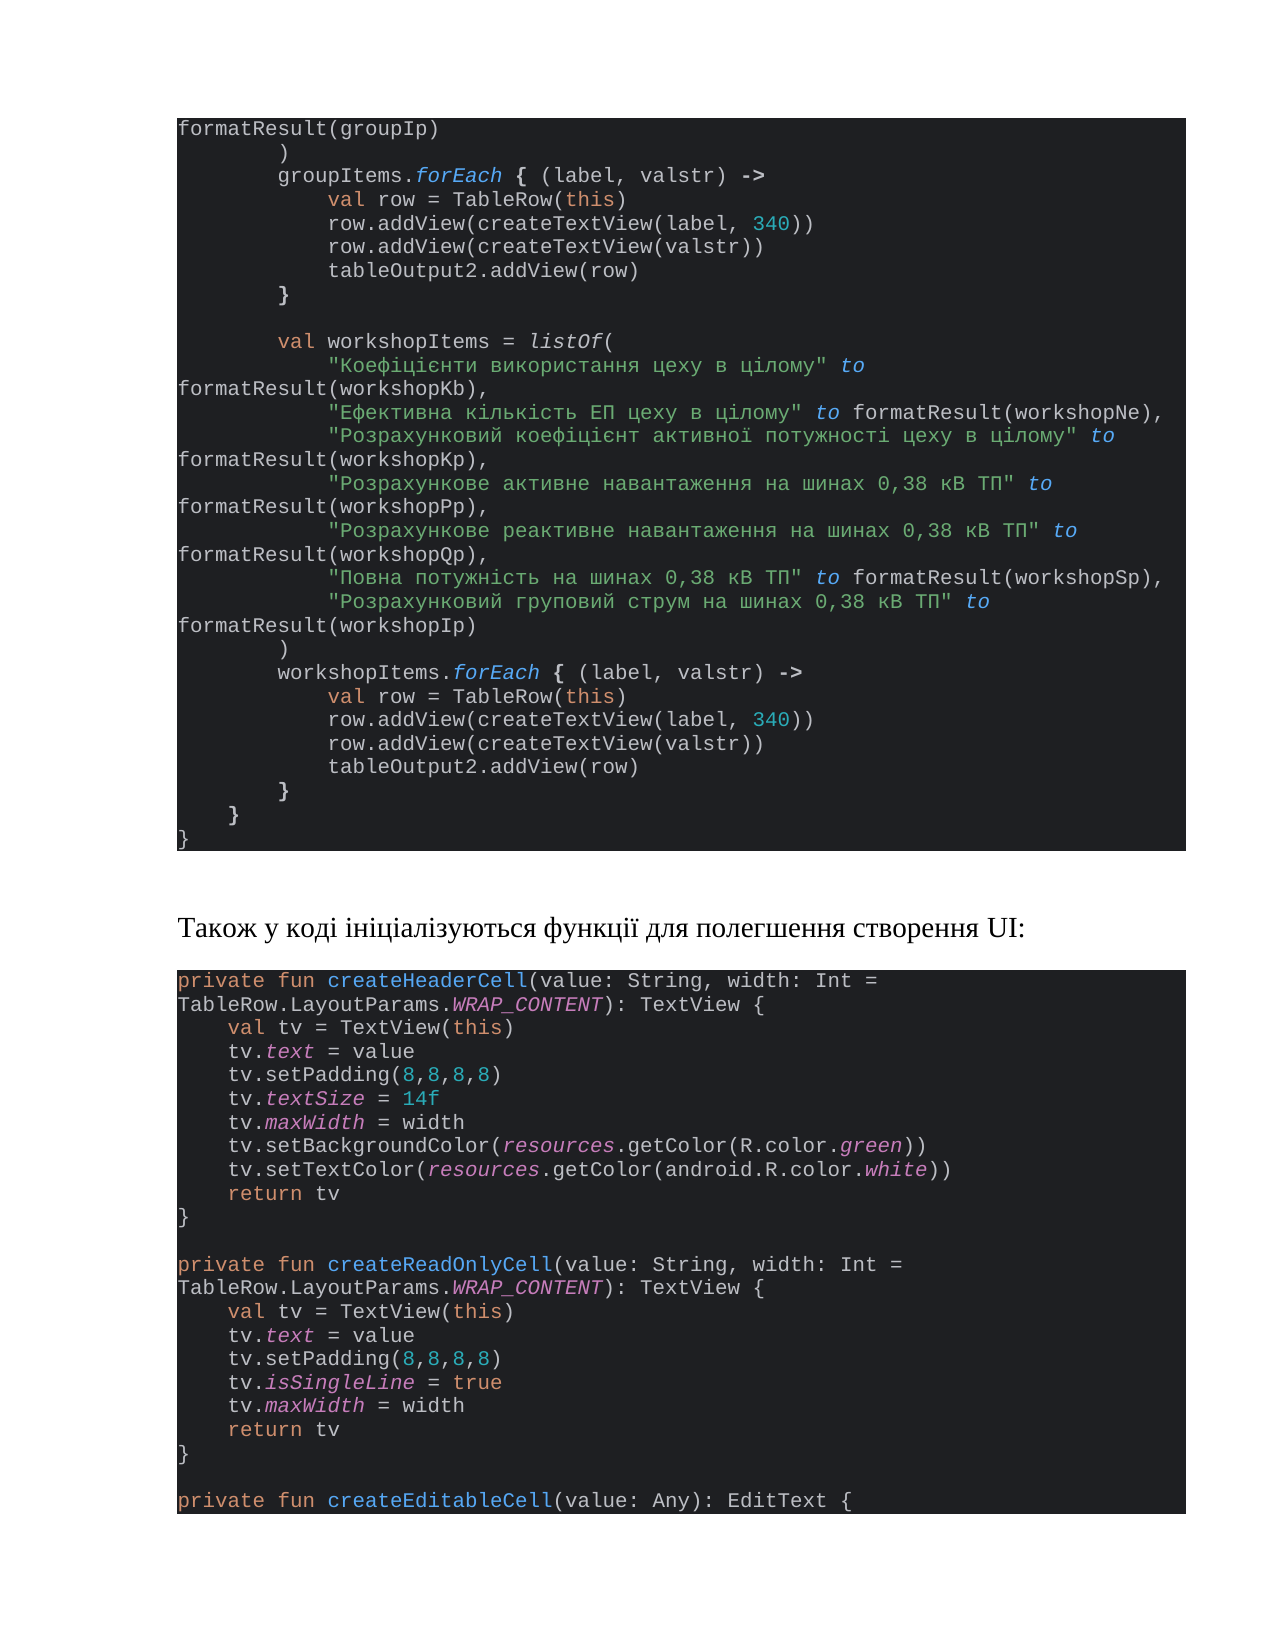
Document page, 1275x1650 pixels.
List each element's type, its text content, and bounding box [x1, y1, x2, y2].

text Також у коді ініціалізуються функції для полегшення створення UI: [177, 911, 1186, 944]
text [177, 118, 1186, 851]
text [177, 970, 1186, 1514]
